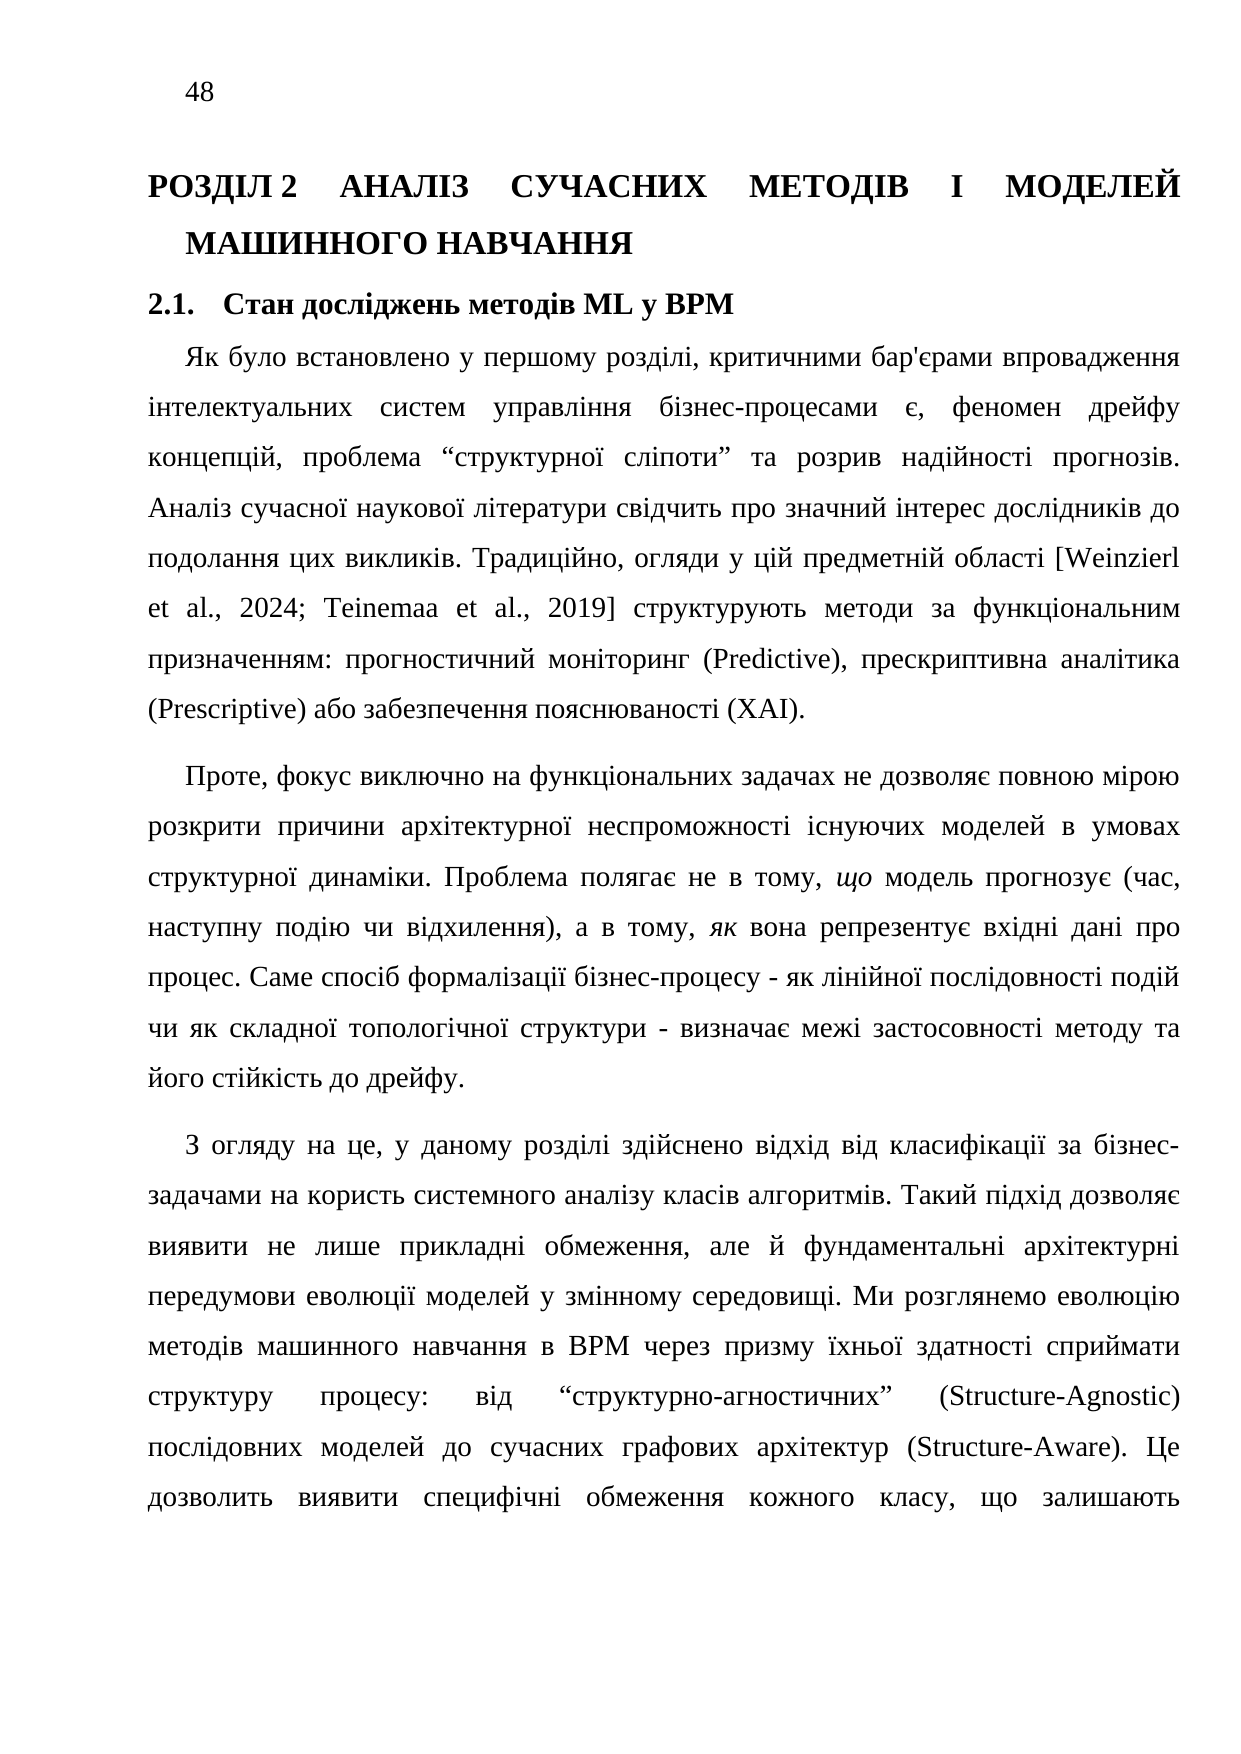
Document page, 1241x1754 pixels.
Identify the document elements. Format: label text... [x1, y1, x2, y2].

subtitle АНАЛІЗ СУЧАСНИХ МЕТОДІВ І МОДЕЛЕЙ МАШИННОГО НАВЧАННЯ [148, 166, 1181, 262]
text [148, 1127, 1181, 1513]
subtitle Стан досліджень методів ML у BPM [148, 285, 1181, 321]
text Як було встановлено у першому розділі, критичними бар'єрами впровадження інтелектуальних систем управління бізнес-процесами є, феномен дрейфу концепцій, проблема “структурної сліпоти” та розрив надійності прогнозів. Аналіз сучасної наукової літератури свідчить про значний інтерес дослідників до подолання цих викликів. Традиційно, огляди у цій предметній області [Weinzierl et al., 2024; Teinemaa et al., 2019] структурують методи за функціональним призначенням: прогностичний моніторинг (Predictive), прескриптивна аналітика (Prescriptive) або забезпечення пояснюваності (XAI). [148, 339, 1181, 725]
text Проте, фокус виключно на функціональних задачах не дозволяє повною мірою розкрити причини архітектурної неспроможності існуючих моделей в умовах структурної динаміки. Проблема полягає не в тому, що модель прогнозує (час, наступну подію чи відхилення), а в тому, як вона репрезентує вхідні дані про процес. Саме спосіб формалізації бізнес-процесу - як лінійної послідовності подій чи як складної топологічної структури - визначає межі застосовності методу та його стійкість до дрейфу. [148, 758, 1181, 1093]
